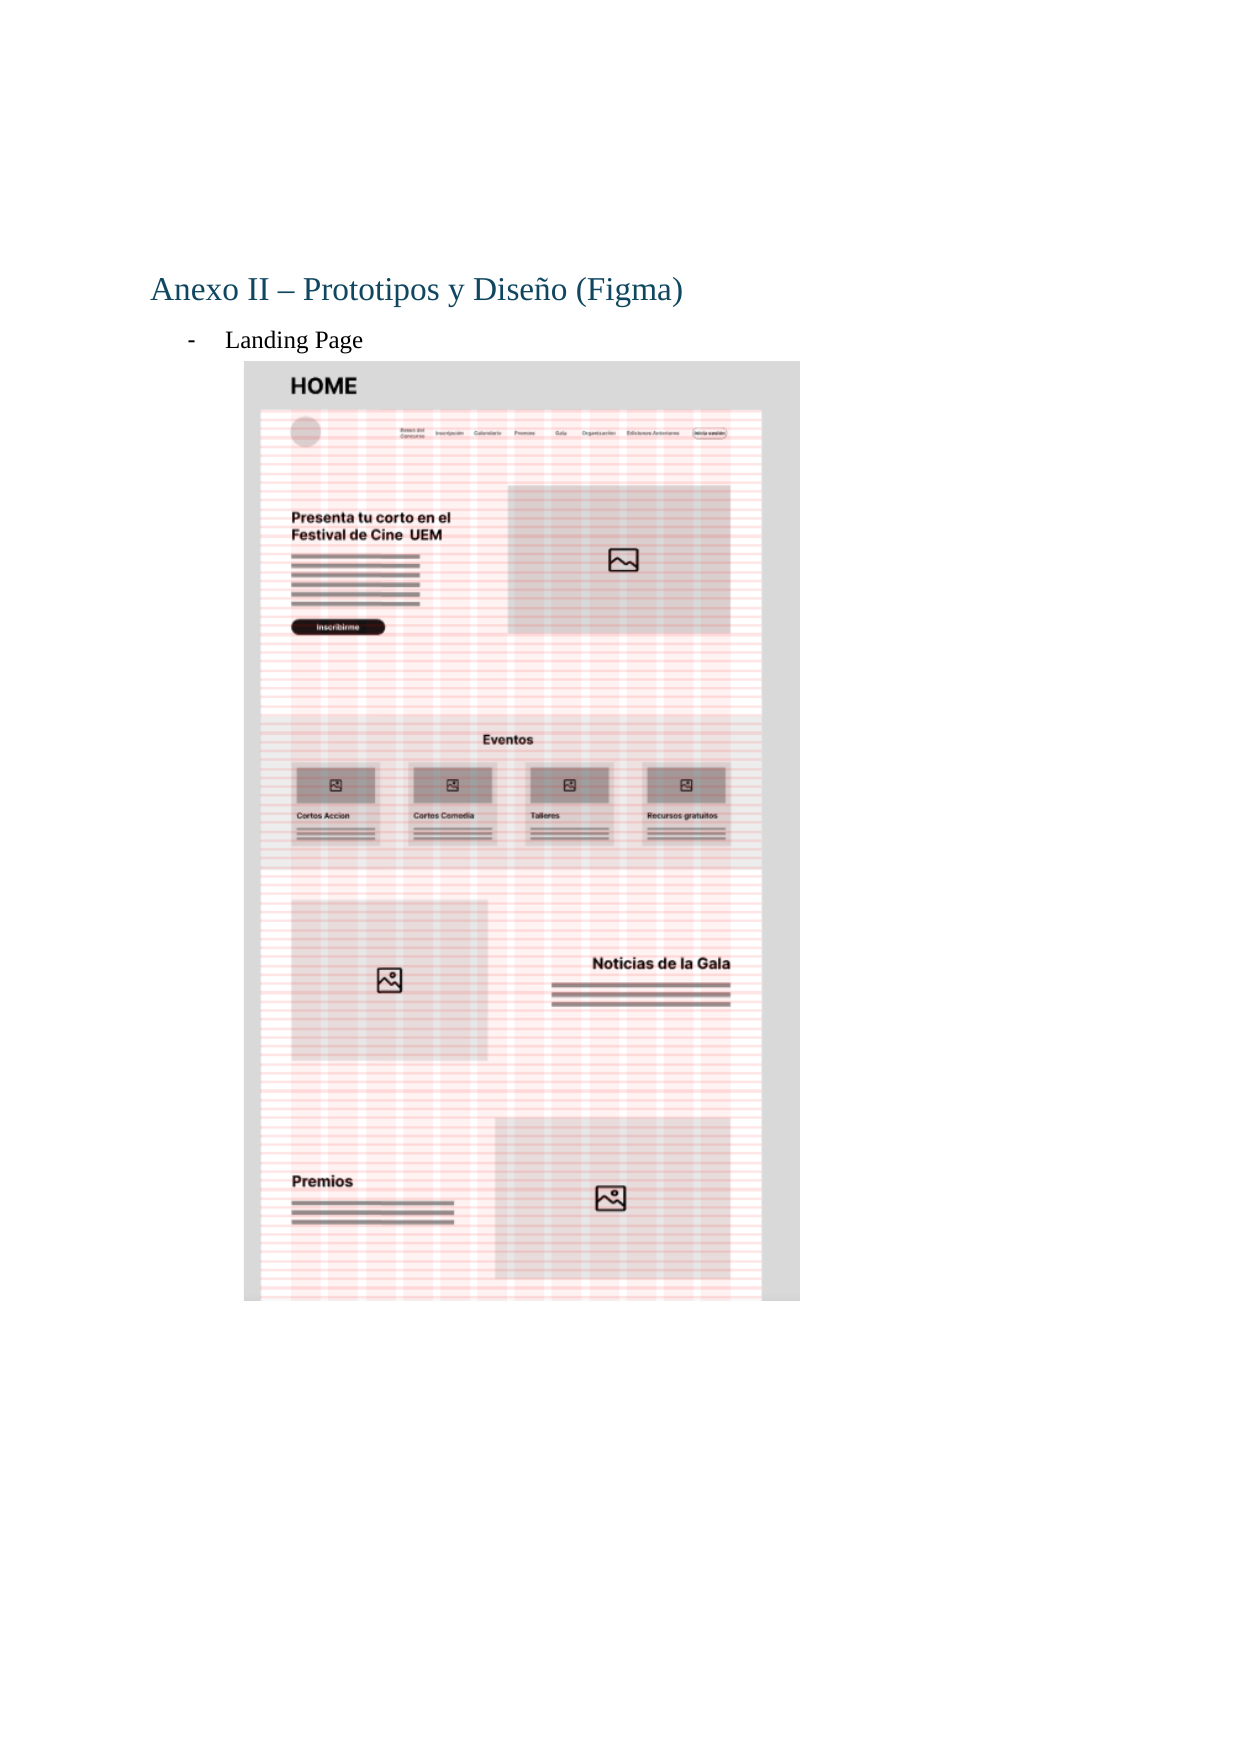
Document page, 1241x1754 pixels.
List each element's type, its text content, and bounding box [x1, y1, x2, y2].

list Landing Page [187, 322, 1090, 356]
subtitle Anexo II – Prototipos y Diseño (Figma) [150, 269, 1090, 308]
